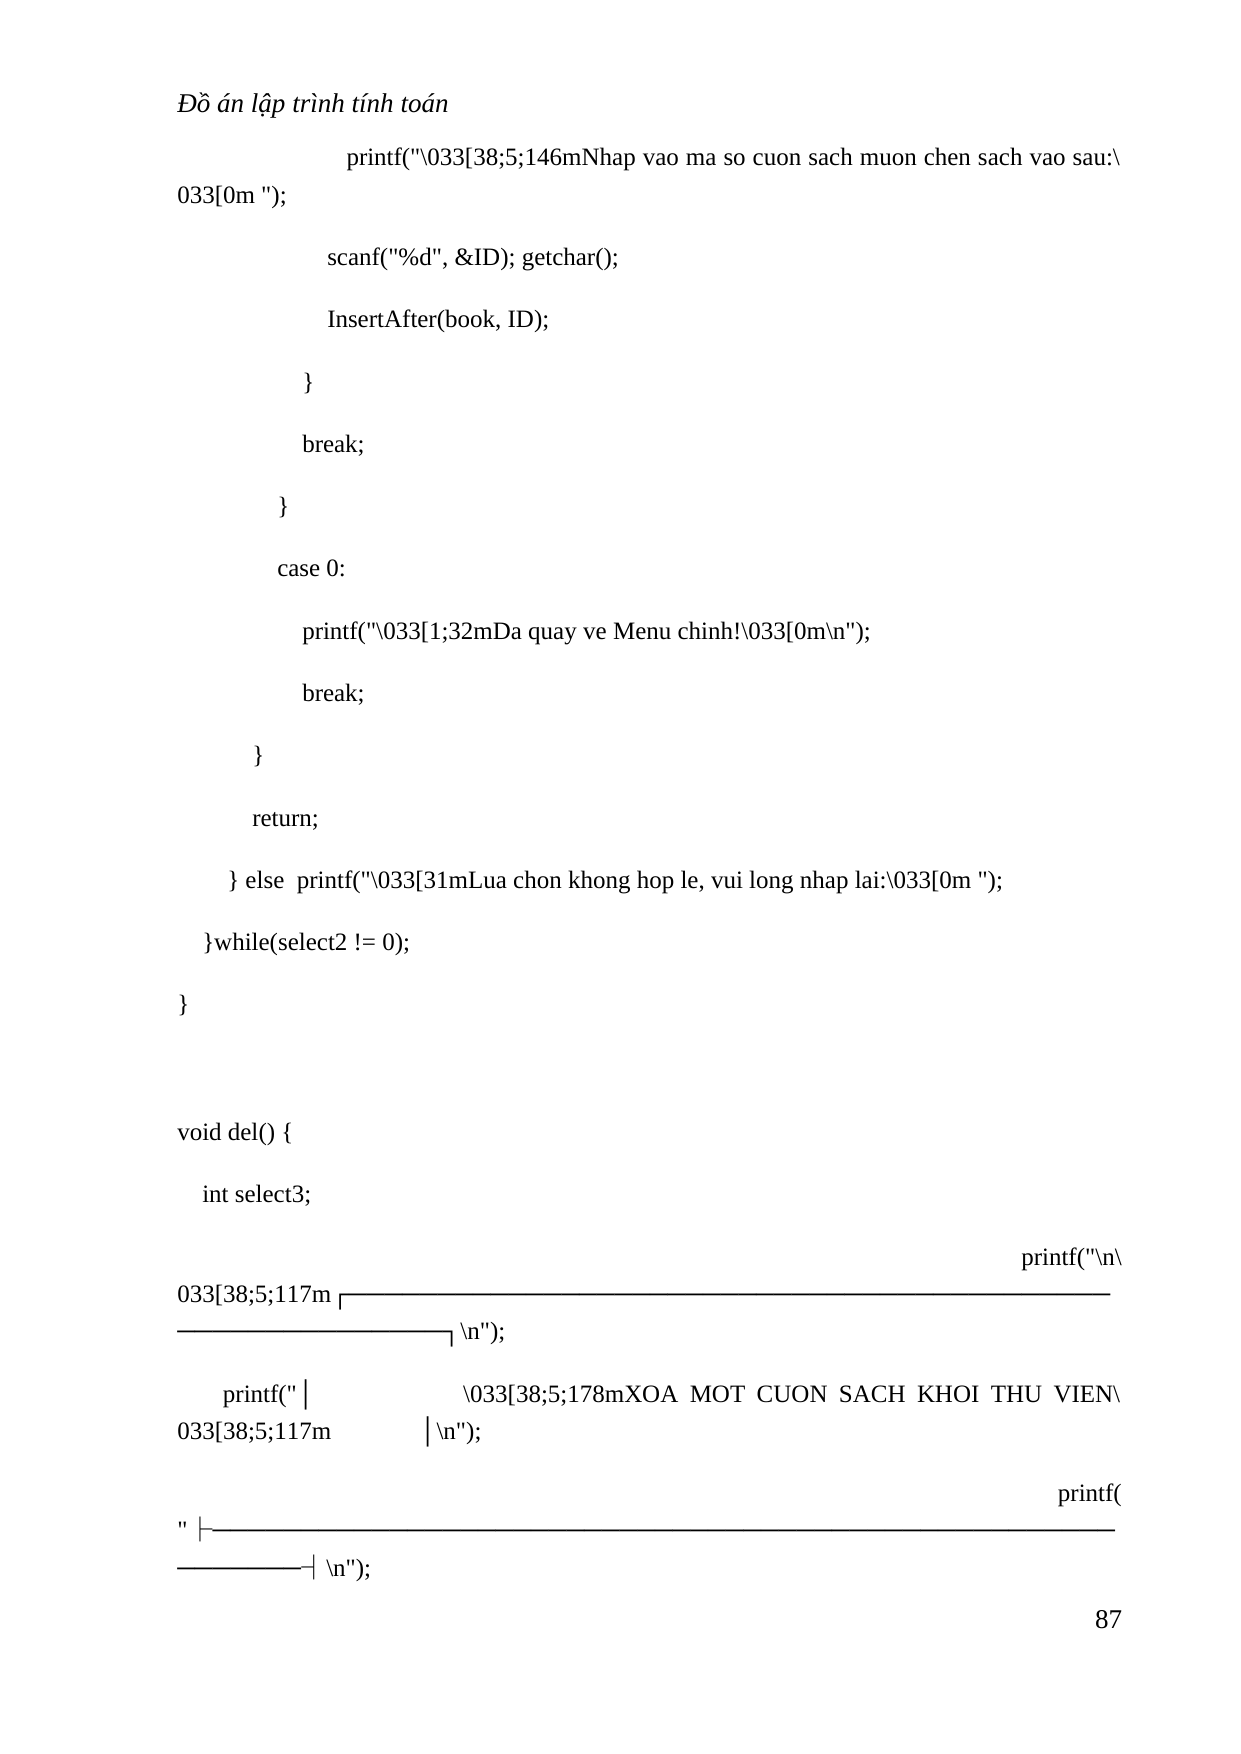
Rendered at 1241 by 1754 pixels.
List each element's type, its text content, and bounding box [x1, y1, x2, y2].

text scanf("%d", &ID); getchar(); [177, 242, 1122, 271]
text } [177, 491, 1122, 520]
text }while(select2 != 0); [177, 927, 1122, 956]
text void del() { [177, 1117, 1122, 1146]
text printf("\n\033[38;5;117m┌──────────────────────────────────────────────────────────┐\n"); [177, 1242, 1122, 1345]
text return; [177, 803, 1122, 831]
text } [177, 740, 1122, 769]
text } else printf("\033[31mLua chon khong hop le, vui long nhap lai:\033[0m "); [177, 865, 1122, 894]
text InsertAfter(book, ID); [177, 304, 1122, 333]
text case 0: [177, 553, 1122, 582]
text break; [177, 678, 1122, 707]
text printf("│ \033[38;5;178mXOA MOT CUON SACH KHOI THU VIEN\033[38;5;117m │\n"); [177, 1379, 1122, 1445]
text break; [177, 429, 1122, 458]
text printf("├──────────────────────────────────────────────────────────┤\n"); [177, 1478, 1122, 1582]
text } [177, 989, 1122, 1018]
text printf("\033[1;32mDa quay ve Menu chinh!\033[0m\n"); [177, 616, 1122, 644]
text printf("\033[38;5;146mNhap vao ma so cuon sach muon chen sach vao sau:\033[0m "); [177, 142, 1122, 208]
text } [177, 367, 1122, 395]
text int select3; [177, 1179, 1122, 1208]
